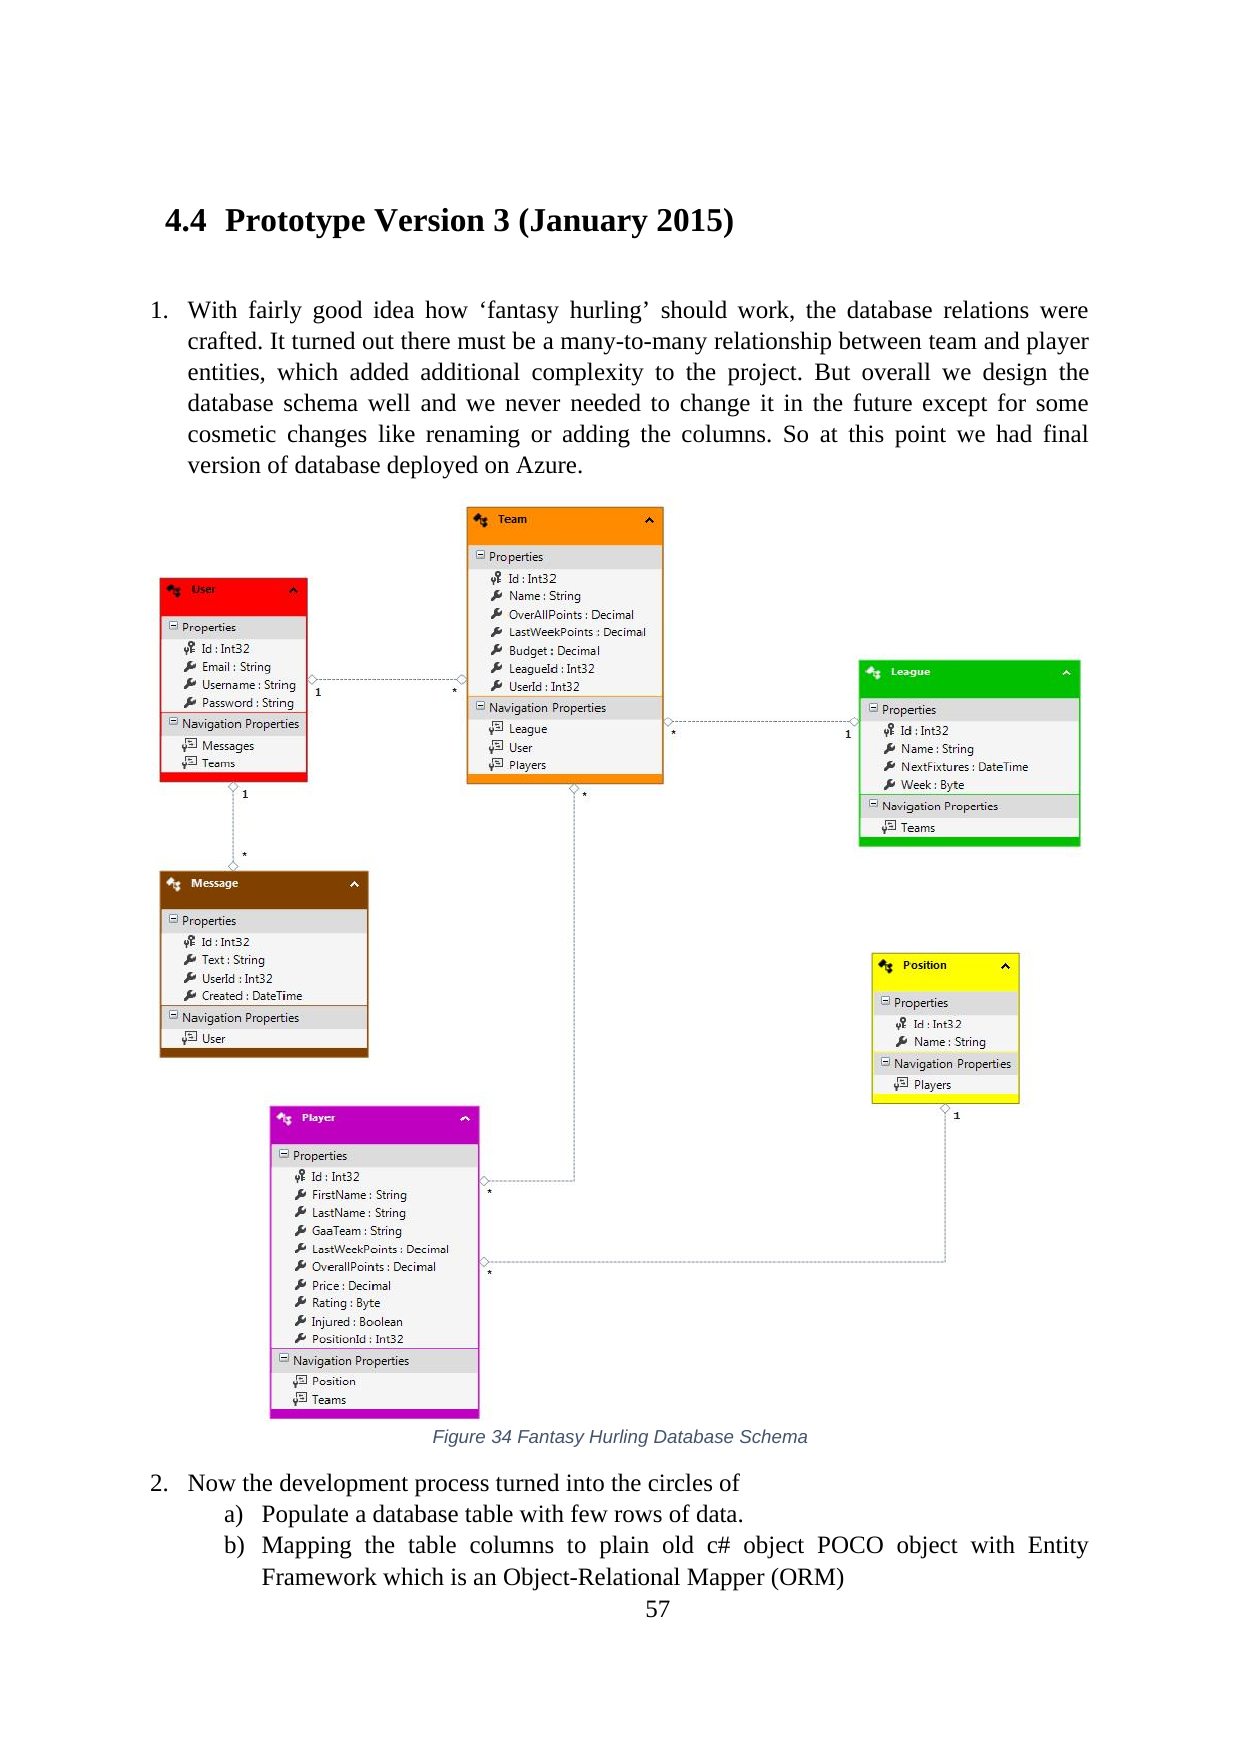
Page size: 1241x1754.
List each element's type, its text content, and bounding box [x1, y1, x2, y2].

subtitle Prototype Version 3 (January 2015) [165, 200, 1090, 238]
list With fairly good idea how ‘fantasy hurling’ should work, the database relations were crafted. It turned out there must be a many-to-many relationship between team and player entities, which added additional complexity to the project. But overall we design the database schema well and we never needed to change it in the future except for some cosmetic changes like renaming or adding the columns. So at this point we had final version of database deployed on Azure. [150, 295, 1090, 479]
list Mapping the table columns to plain old c# object POCO object with Entity Framework which is an Object-Relational Mapper (ORM) [224, 1531, 1090, 1590]
list Populate a database table with few rows of data. [224, 1499, 1090, 1528]
list Now the development process turned into the circles of [150, 1468, 1090, 1497]
picture [150, 497, 1090, 1426]
